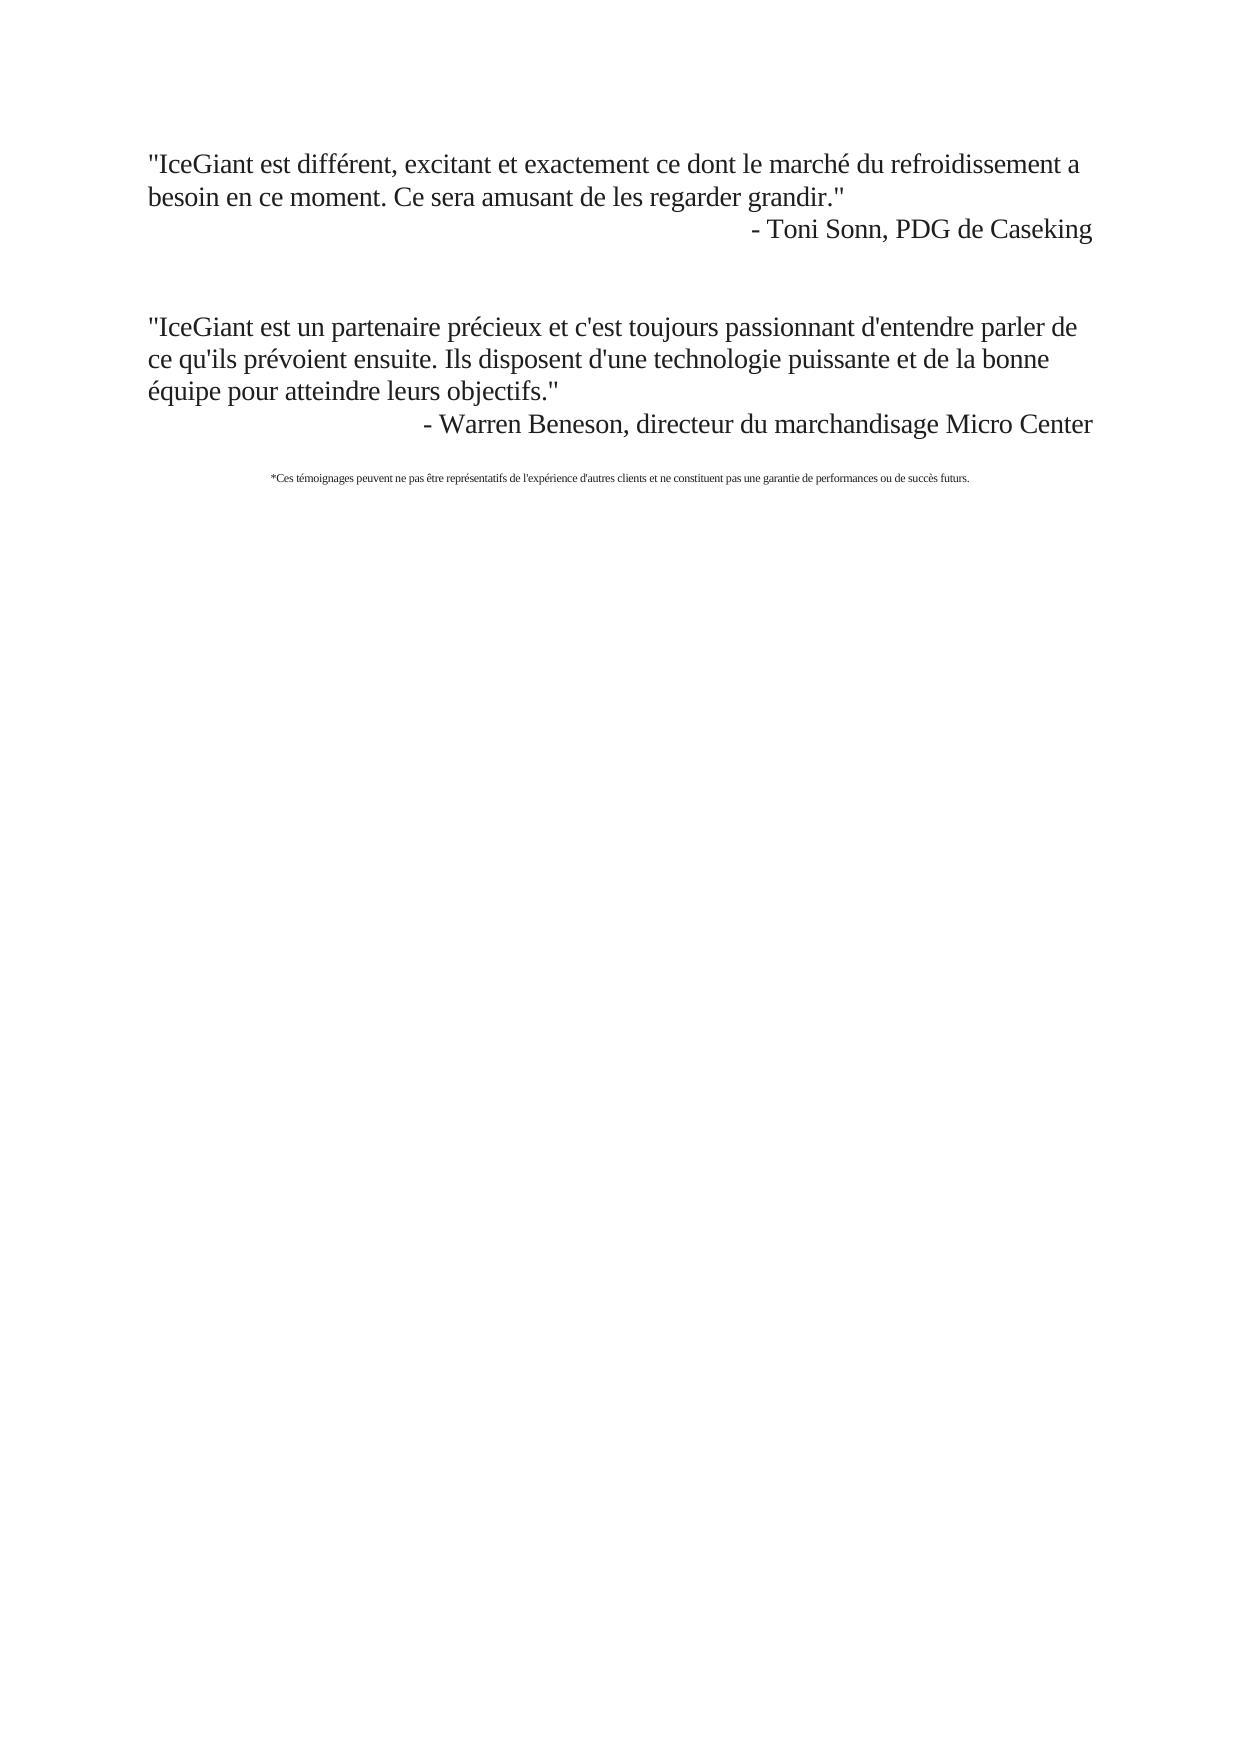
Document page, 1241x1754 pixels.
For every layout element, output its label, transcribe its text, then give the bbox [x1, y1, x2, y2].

text "IceGiant est différent, excitant et exactement ce dont le marché du refroidissement a besoin en ce moment. Ce sera amusant de les regarder grandir." [148, 148, 1093, 212]
text *Ces témoignages peuvent ne pas être représentatifs de l'expérience d'autres clients et ne constituent pas une garantie de performances ou de succès futurs. [148, 472, 1093, 496]
text - Toni Sonn, PDG de Caseking [148, 212, 1093, 245]
text "IceGiant est un partenaire précieux et c'est toujours passionnant d'entendre parler de ce qu'ils prévoient ensuite. Ils disposent d'une technologie puissante et de la bonne équipe pour atteindre leurs objectifs." [148, 309, 1093, 407]
text - Warren Beneson, directeur du marchandisage Micro Center [148, 407, 1093, 439]
